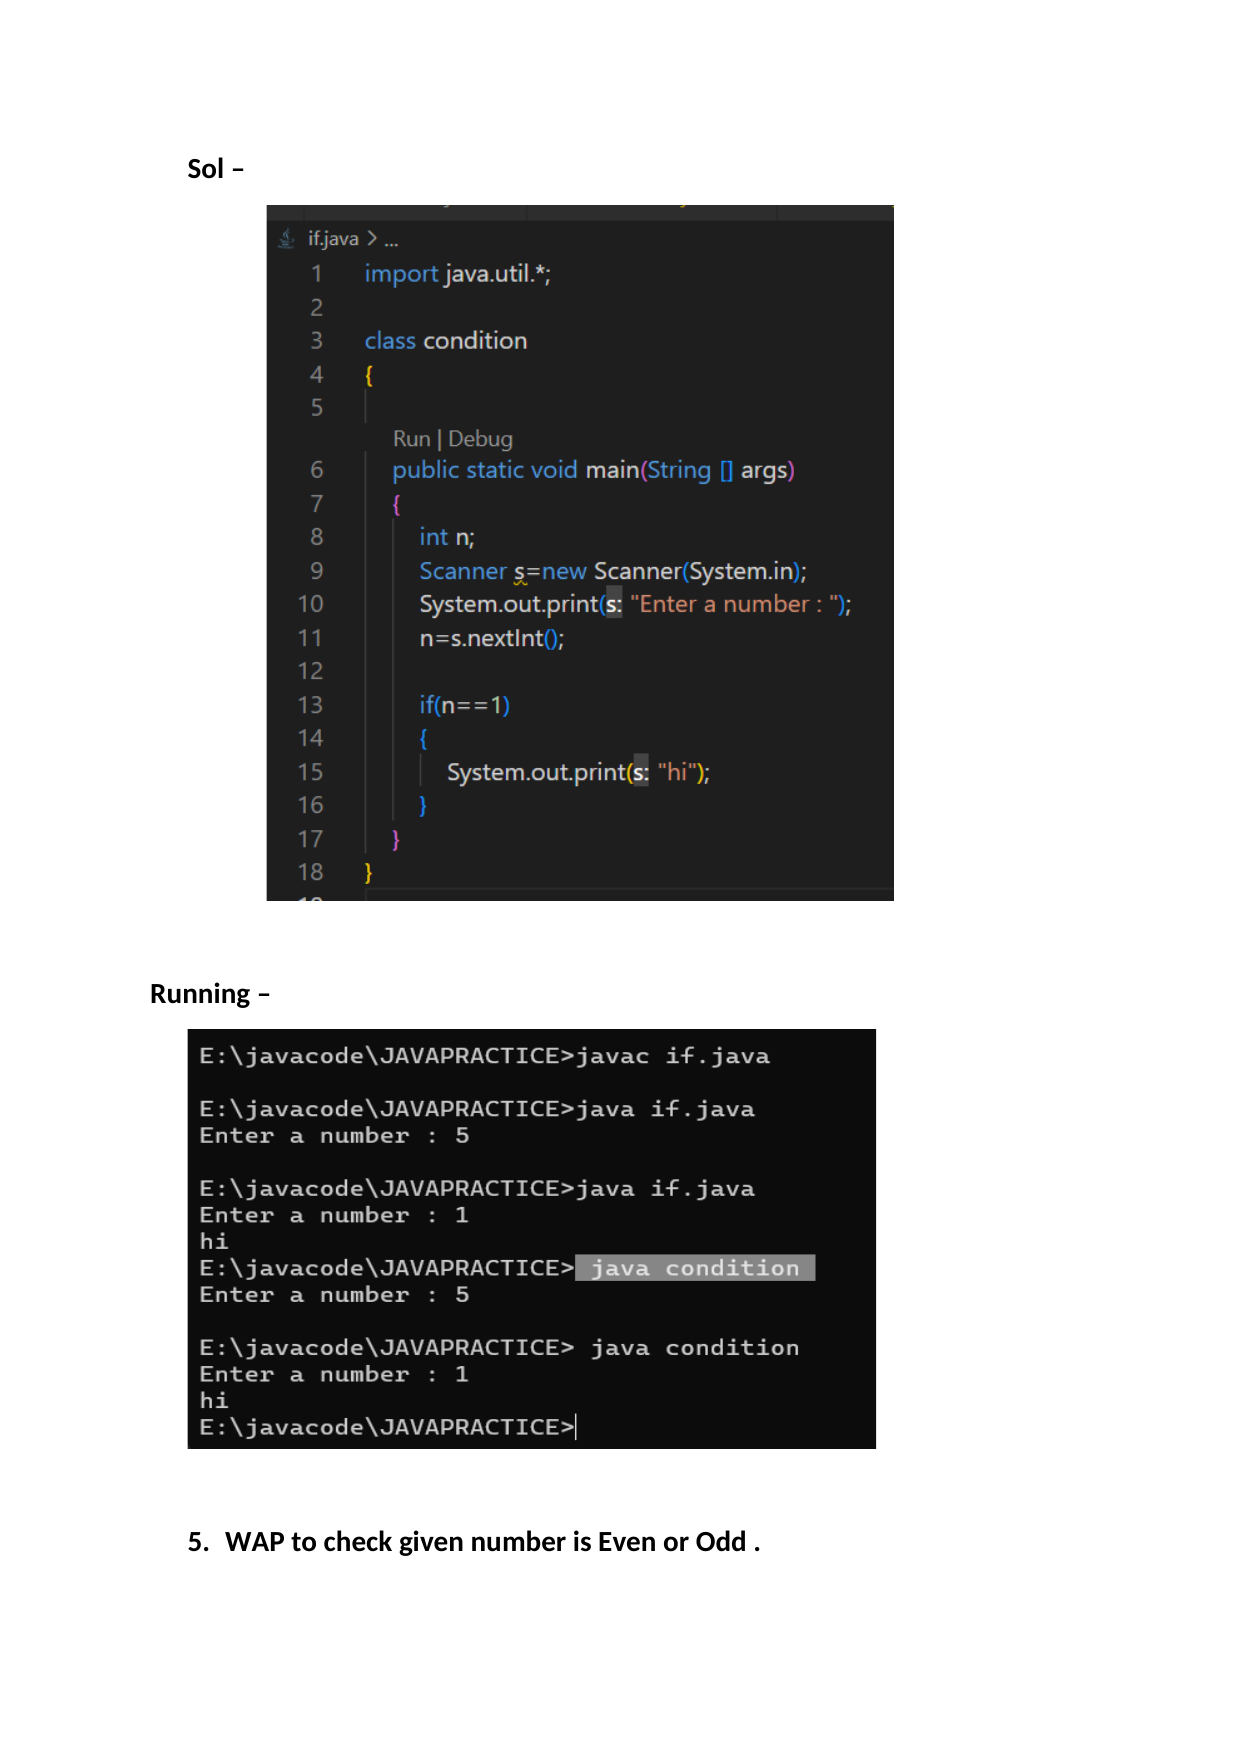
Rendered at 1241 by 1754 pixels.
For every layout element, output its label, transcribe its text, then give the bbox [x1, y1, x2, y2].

picture [266, 205, 894, 901]
list WAP to check given number is Even or Odd . [187, 1523, 1090, 1559]
picture [187, 1029, 877, 1449]
text Running – [150, 975, 1090, 1010]
text Sol – [187, 150, 1090, 186]
